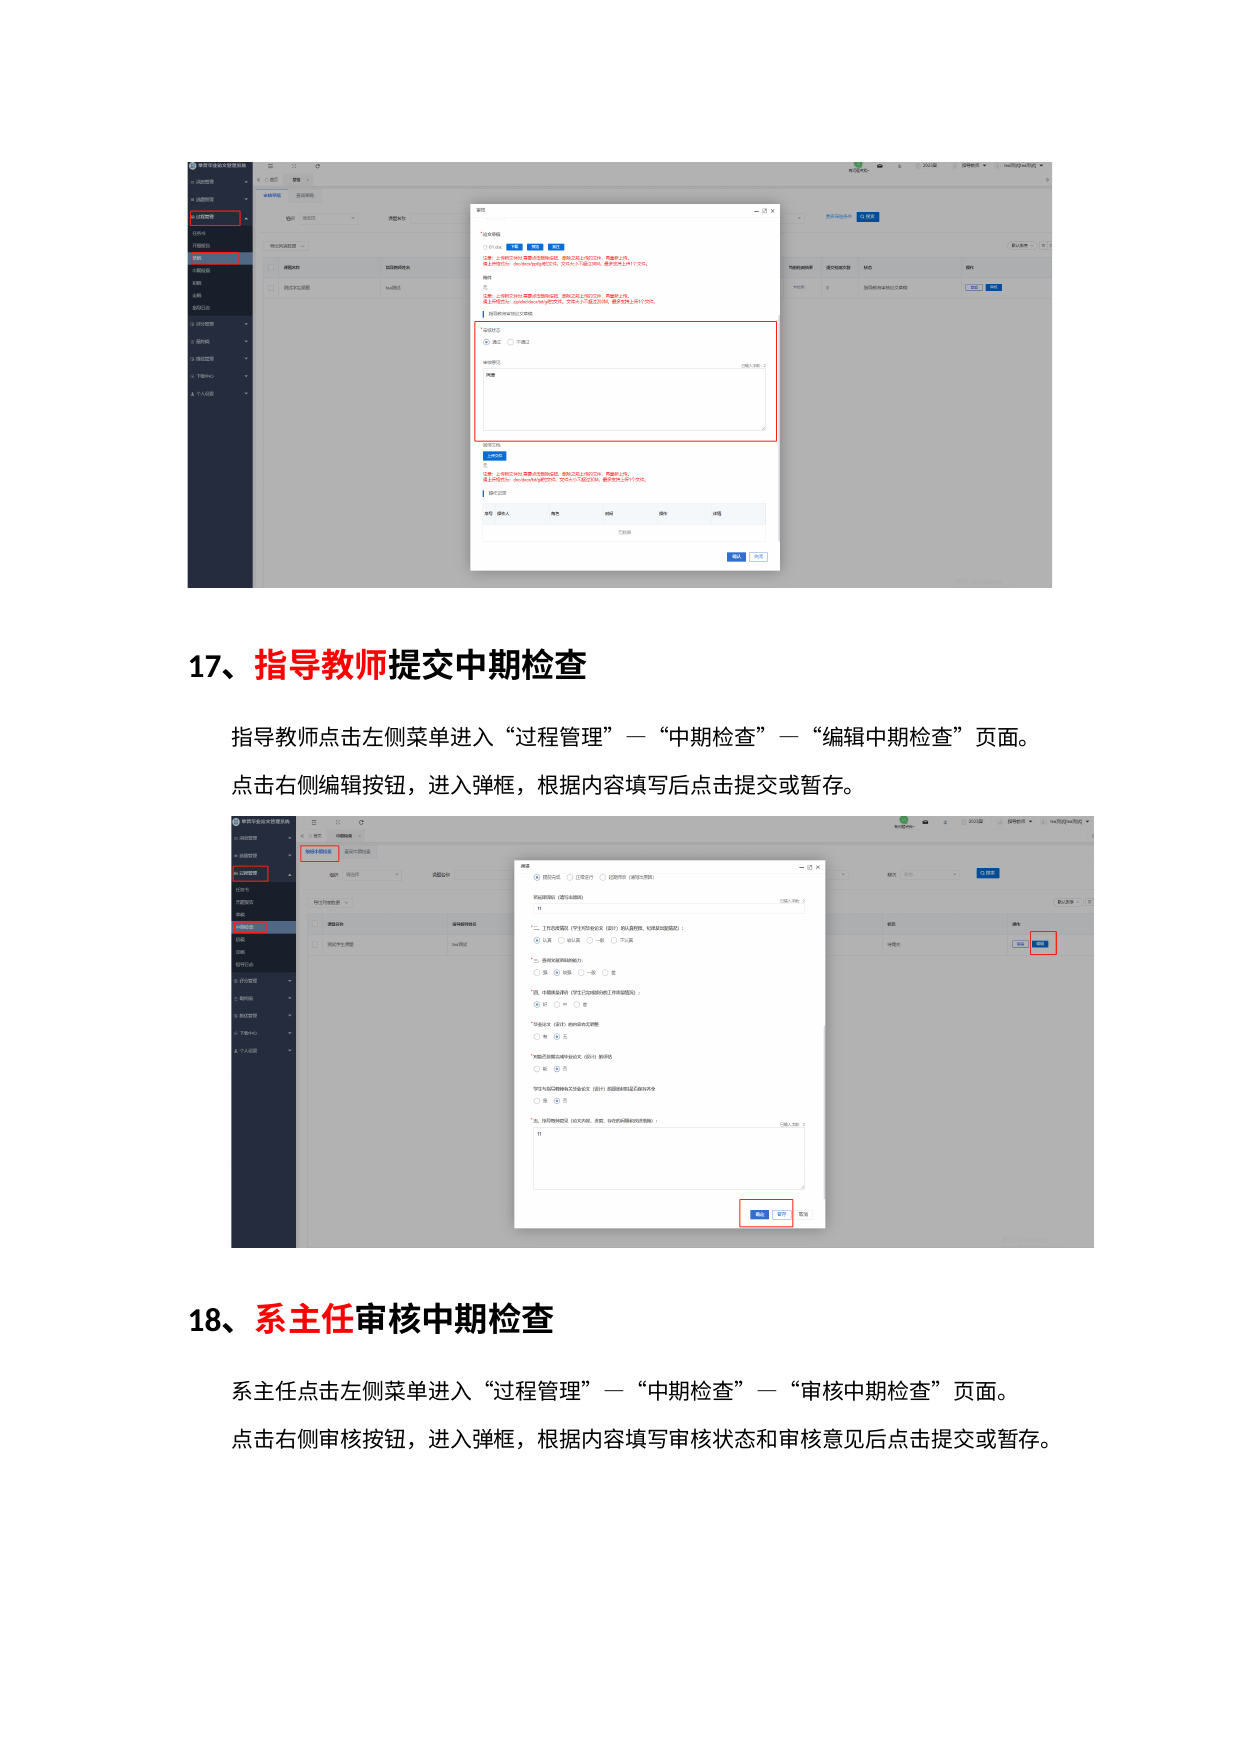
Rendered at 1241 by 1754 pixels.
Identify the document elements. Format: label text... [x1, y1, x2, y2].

text 系主任点击左侧菜单进入“过程管理”—“中期检查”—“审核中期检查”页面。 [187, 1373, 1053, 1406]
subtitle 18、系主任审核中期检查 [187, 1284, 1053, 1349]
subtitle 17、指导教师提交中期检查 [187, 630, 1053, 695]
text 指导教师点击左侧菜单进入“过程管理”—“中期检查”—“编辑中期检查”页面。 [187, 719, 1053, 752]
text 点击右侧审核按钮，进入弹框，根据内容填写审核状态和审核意见后点击提交或暂存。 [187, 1422, 1053, 1454]
picture [231, 816, 1094, 1248]
text 点击右侧编辑按钮，进入弹框，根据内容填写后点击提交或暂存。 [187, 768, 1053, 800]
picture [187, 162, 1053, 588]
